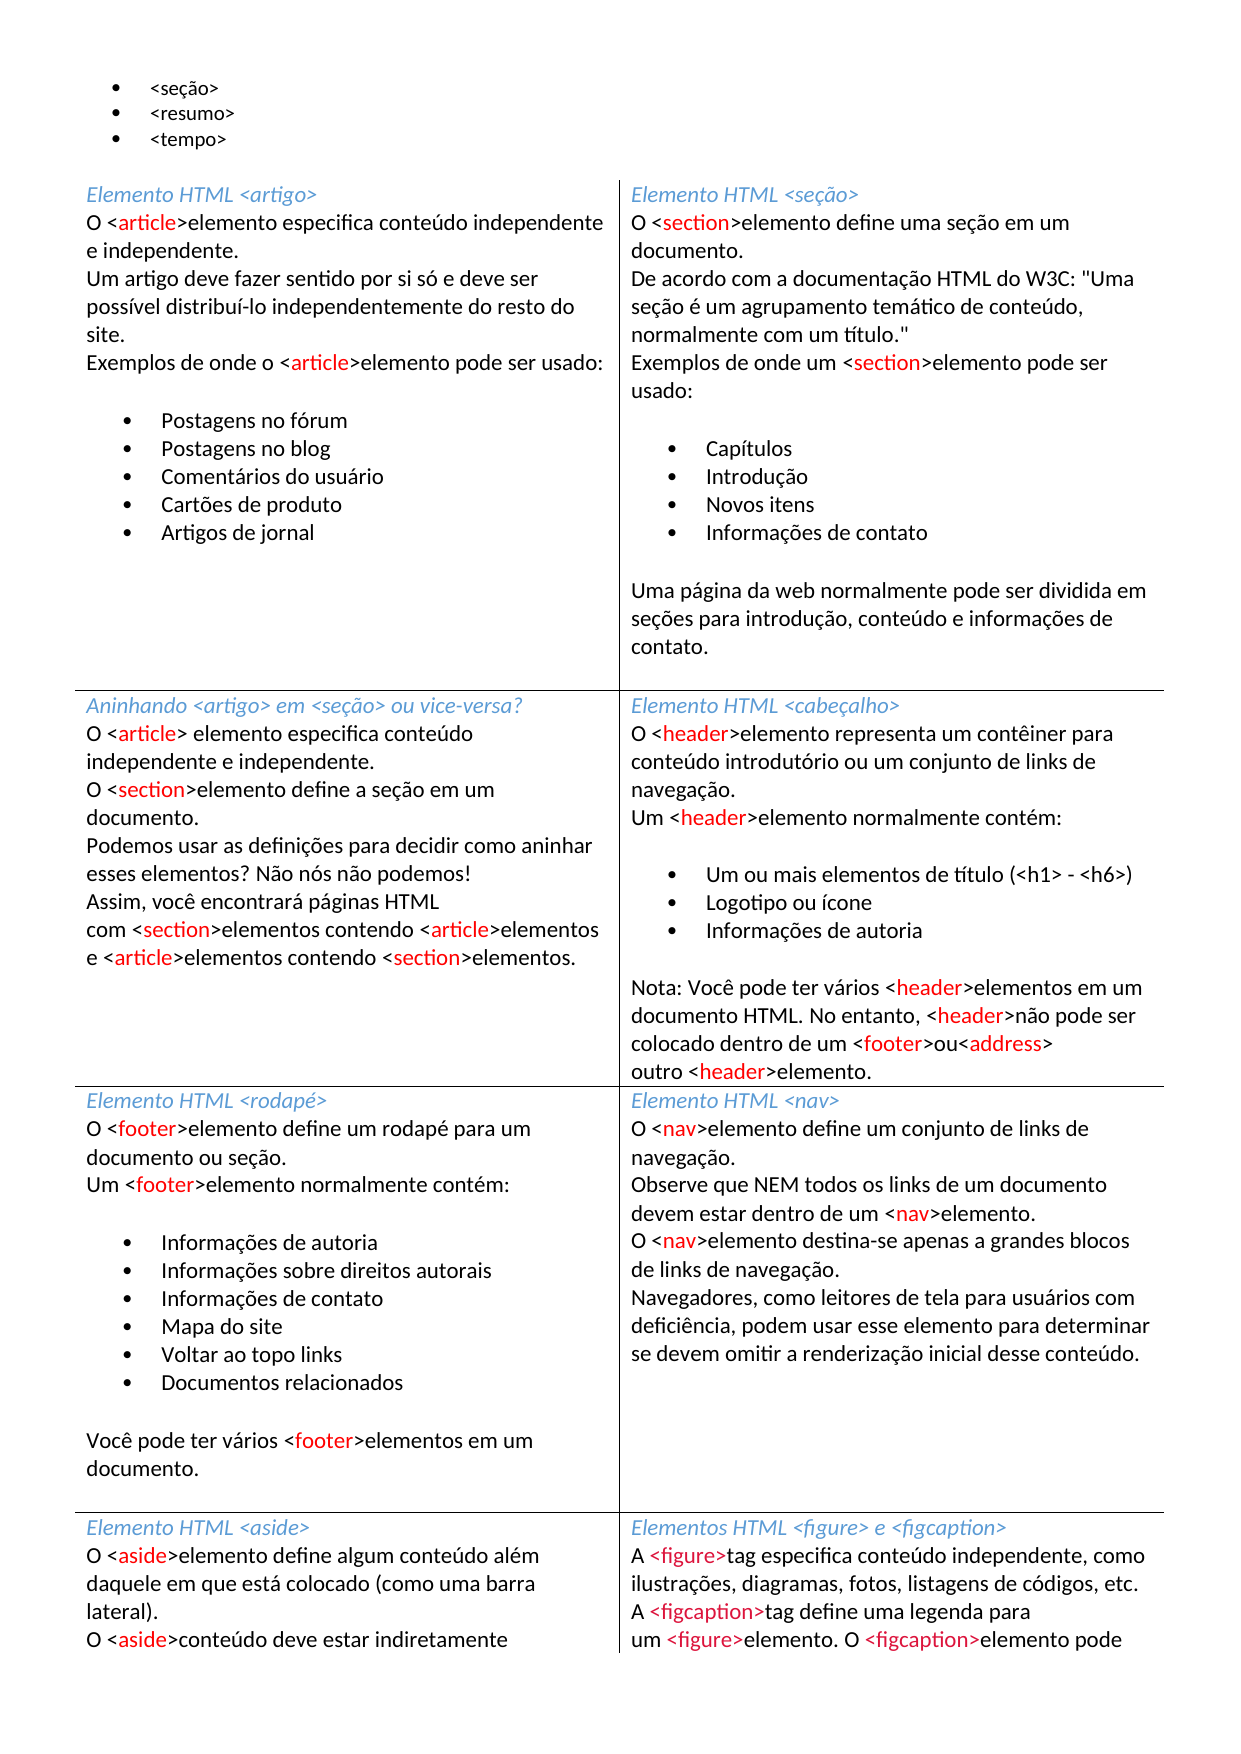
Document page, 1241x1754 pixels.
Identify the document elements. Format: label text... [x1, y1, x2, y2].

table_header Elemento HTML <artigo> O <article>elemento especifica conteúdo independente e independente. Um artigo deve fazer sentido por si só e deve ser possível distribuí-lo independentemente do resto do site. Exemplos de onde o <article>elemento pode ser usado: Postagens no fórum Postagens no blog Comentários do usuário Cartões de produto Artigos de jornal [75, 180, 619, 690]
table_cell Elemento HTML <cabeçalho> O <header>elemento representa um contêiner para conteúdo introdutório ou um conjunto de links de navegação. Um <header>elemento normalmente contém: Um ou mais elementos de título (<h1> - <h6>) Logotipo ou ícone Informações de autoria Nota: Você pode ter vários <header>elementos em um documento HTML. No entanto, <header>não pode ser colocado dentro de um <footer>ou<address> outro <header>elemento. [620, 691, 1164, 1086]
table_header Elemento HTML <seção> O <section>elemento define uma seção em um documento. De acordo com a documentação HTML do W3C: "Uma seção é um agrupamento temático de conteúdo, normalmente com um título." Exemplos de onde um <section>elemento pode ser usado: Capítulos Introdução Novos itens Informações de contato Uma página da web normalmente pode ser dividida em seções para introdução, conteúdo e informações de contato. [620, 180, 1164, 690]
list <tempo> [112, 126, 1165, 151]
list <resumo> [112, 100, 1165, 126]
table_cell Aninhando <artigo> em <seção> ou vice-versa? O <article> elemento especifica conteúdo independente e independente. O <section>elemento define a seção em um documento. Podemos usar as definições para decidir como aninhar esses elementos? Não nós não podemos! Assim, você encontrará páginas HTML com <section>elementos contendo <article>elementos e <article>elementos contendo <section>elementos. [75, 691, 619, 1086]
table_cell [75, 1513, 619, 1653]
table_cell Elemento HTML <nav> O <nav>elemento define um conjunto de links de navegação. Observe que NEM todos os links de um documento devem estar dentro de um <nav>elemento. O <nav>elemento destina-se apenas a grandes blocos de links de navegação. Navegadores, como leitores de tela para usuários com deficiência, podem usar esse elemento para determinar se devem omitir a renderização inicial desse conteúdo. [620, 1087, 1164, 1512]
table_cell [620, 1513, 1164, 1653]
list <seção> [112, 75, 1165, 100]
table_cell Elemento HTML <rodapé> O <footer>elemento define um rodapé para um documento ou seção. Um <footer>elemento normalmente contém: Informações de autoria Informações sobre direitos autorais Informações de contato Mapa do site Voltar ao topo links Documentos relacionados Você pode ter vários <footer>elementos em um documento. [75, 1087, 619, 1512]
